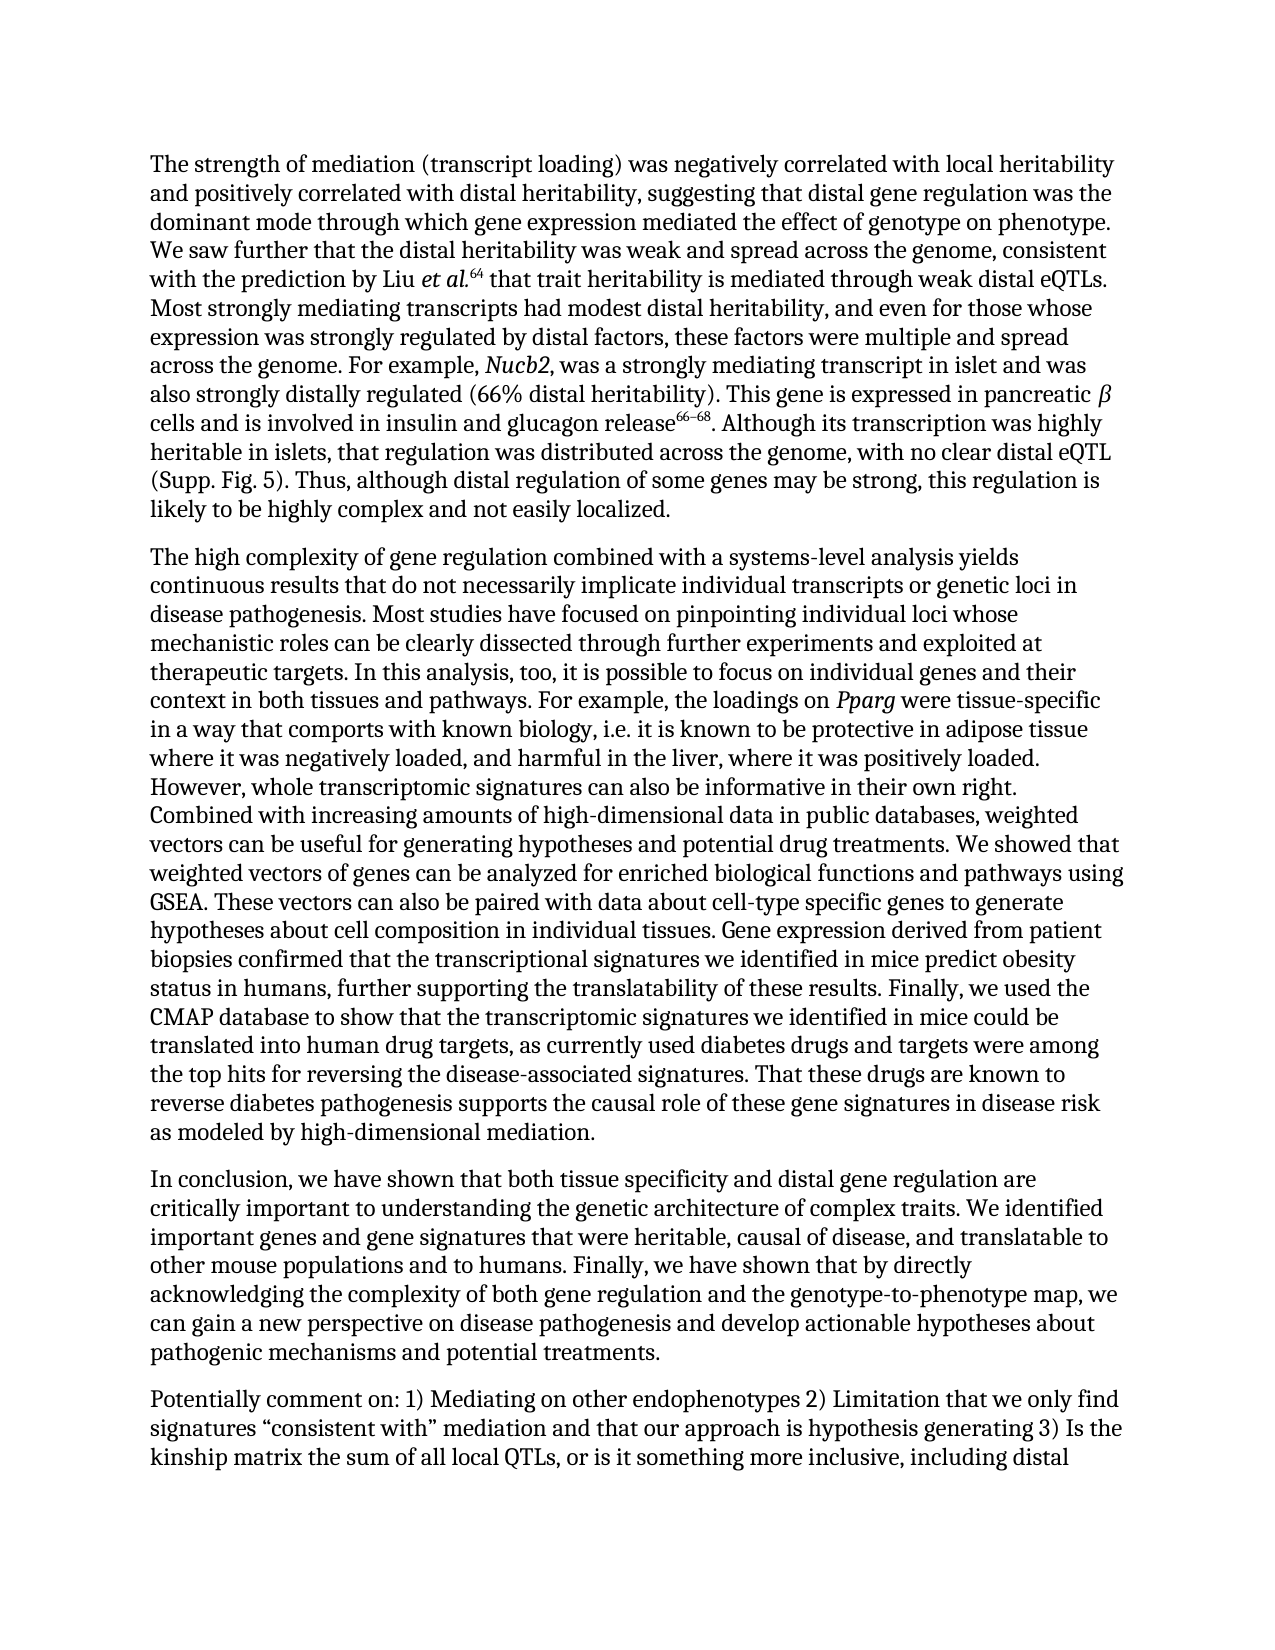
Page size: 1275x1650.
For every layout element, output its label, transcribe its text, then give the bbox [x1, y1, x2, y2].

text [150, 1385, 1125, 1471]
text In conclusion, we have shown that both tissue specificity and distal gene regulation are critically important to understanding the genetic architecture of complex traits. We identified important genes and gene signatures that were heritable, causal of disease, and translatable to other mouse populations and to humans. Finally, we have shown that by directly acknowledging the complexity of both gene regulation and the genotype-to-phenotype map, we can gain a new perspective on disease pathogenesis and develop actionable hypotheses about pathogenic mechanisms and potential treatments. [150, 1165, 1125, 1366]
text The strength of mediation (transcript loading) was negatively correlated with local heritability and positively correlated with distal heritability, suggesting that distal gene regulation was the dominant mode through which gene expression mediated the effect of genotype on phenotype. We saw further that the distal heritability was weak and spread across the genome, consistent with the prediction by Liu et al.64 that trait heritability is mediated through weak distal eQTLs. Most strongly mediating transcripts had modest distal heritability, and even for those whose expression was strongly regulated by distal factors, these factors were multiple and spread across the genome. For example, Nucb2, was a strongly mediating transcript in islet and was also strongly distally regulated (66% distal heritability). This gene is expressed in pancreatic cells and is involved in insulin and glucagon release66–68. Although its transcription was highly heritable in islets, that regulation was distributed across the genome, with no clear distal eQTL (Supp. Fig. 5). Thus, although distal regulation of some genes may be strong, this regulation is likely to be highly complex and not easily localized. [150, 150, 1125, 524]
text The high complexity of gene regulation combined with a systems-level analysis yields continuous results that do not necessarily implicate individual transcripts or genetic loci in disease pathogenesis. Most studies have focused on pinpointing individual loci whose mechanistic roles can be clearly dissected through further experiments and exploited at therapeutic targets. In this analysis, too, it is possible to focus on individual genes and their context in both tissues and pathways. For example, the loadings on Pparg were tissue-specific in a way that comports with known biology, i.e. it is known to be protective in adipose tissue where it was negatively loaded, and harmful in the liver, where it was positively loaded. However, whole transcriptomic signatures can also be informative in their own right. Combined with increasing amounts of high-dimensional data in public databases, weighted vectors can be useful for generating hypotheses and potential drug treatments. We showed that weighted vectors of genes can be analyzed for enriched biological functions and pathways using GSEA. These vectors can also be paired with data about cell-type specific genes to generate hypotheses about cell composition in individual tissues. Gene expression derived from patient biopsies confirmed that the transcriptional signatures we identified in mice predict obesity status in humans, further supporting the translatability of these results. Finally, we used the CMAP database to show that the transcriptomic signatures we identified in mice could be translated into human drug targets, as currently used diabetes drugs and targets were among the top hits for reversing the disease-associated signatures. That these drugs are known to reverse diabetes pathogenesis supports the causal role of these gene signatures in disease risk as modeled by high-dimensional mediation. [150, 542, 1125, 1146]
